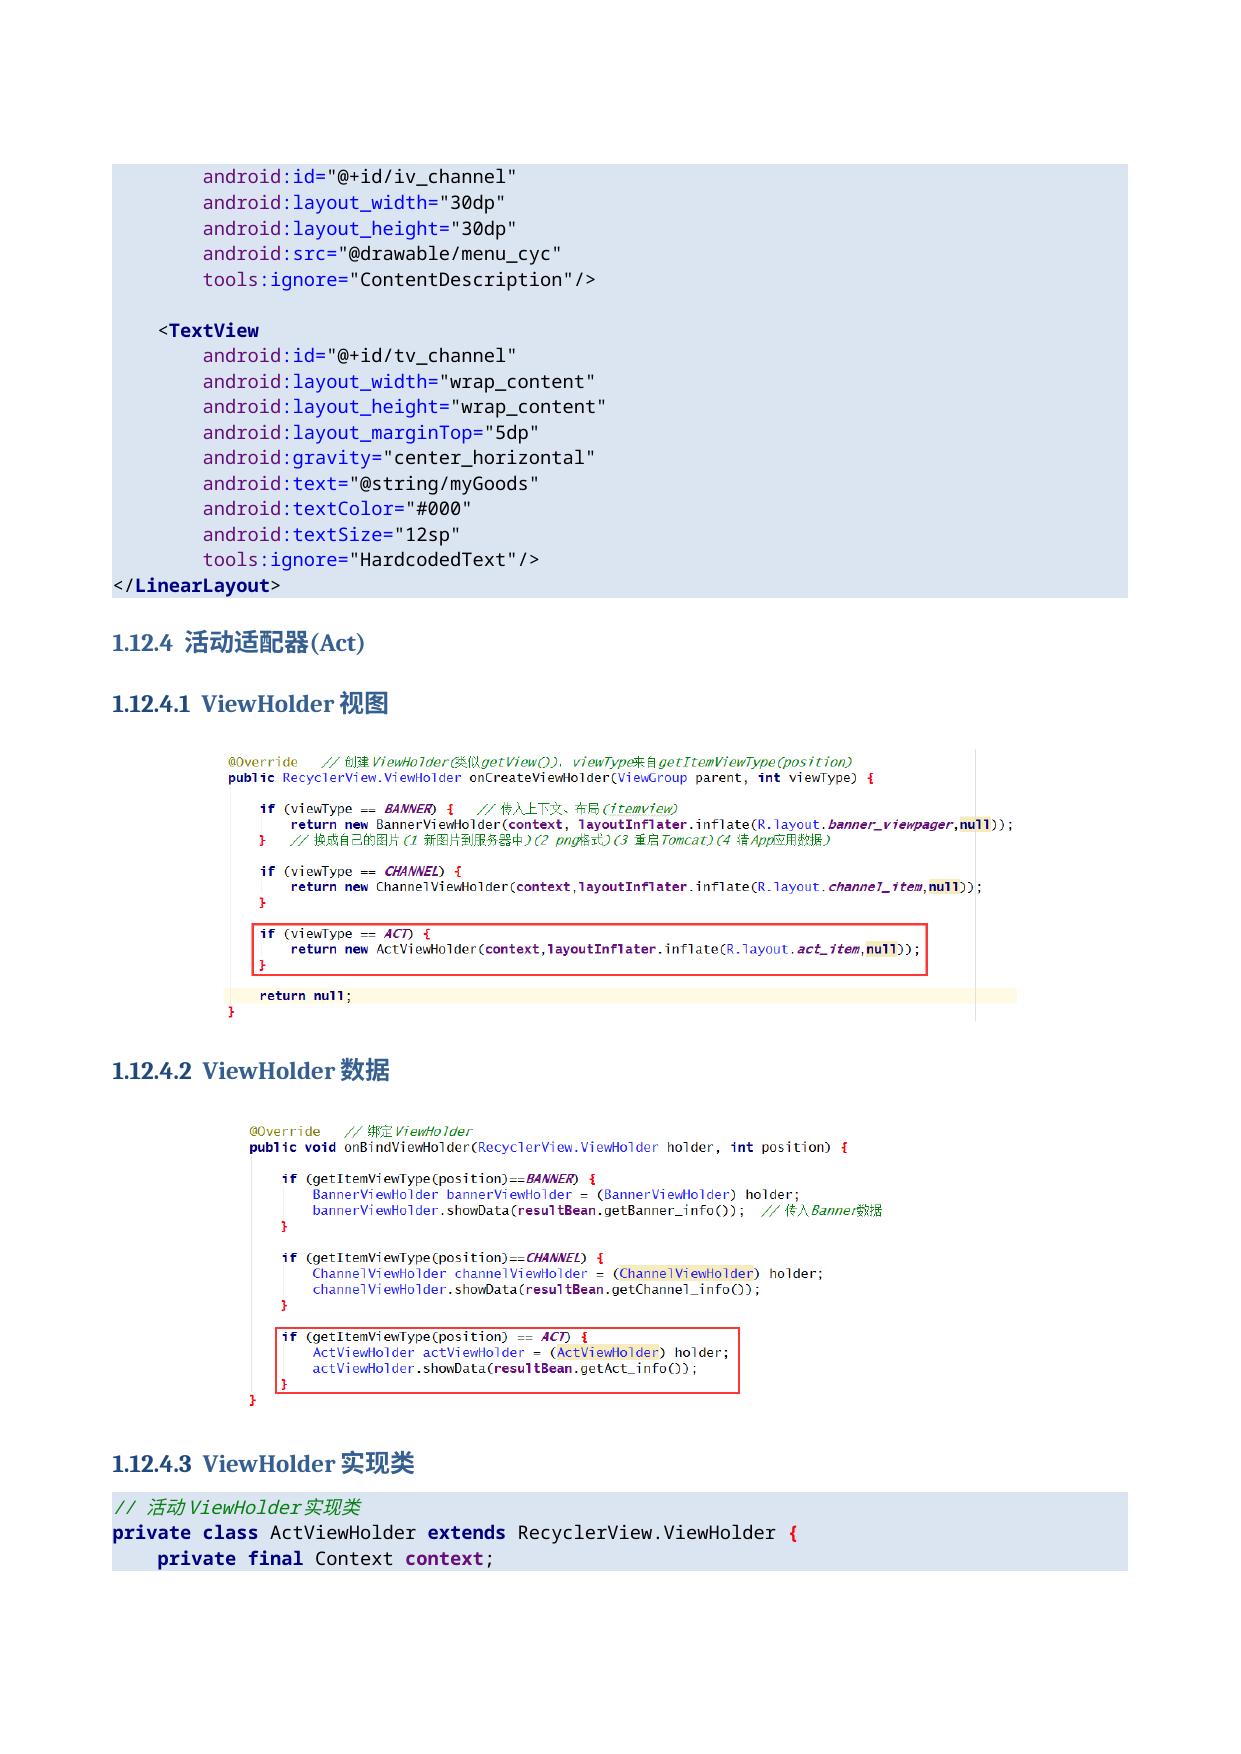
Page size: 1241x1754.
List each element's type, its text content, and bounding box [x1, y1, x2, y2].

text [112, 164, 1128, 598]
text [112, 1492, 1128, 1571]
subtitle ViewHolder数据 [112, 1050, 1128, 1086]
subtitle ViewHolder视图 [112, 684, 1128, 720]
picture [223, 749, 1017, 1021]
picture [235, 1115, 1005, 1415]
subtitle 活动适配器(Act) [112, 623, 1128, 659]
subtitle ViewHolder实现类 [112, 1444, 1128, 1480]
